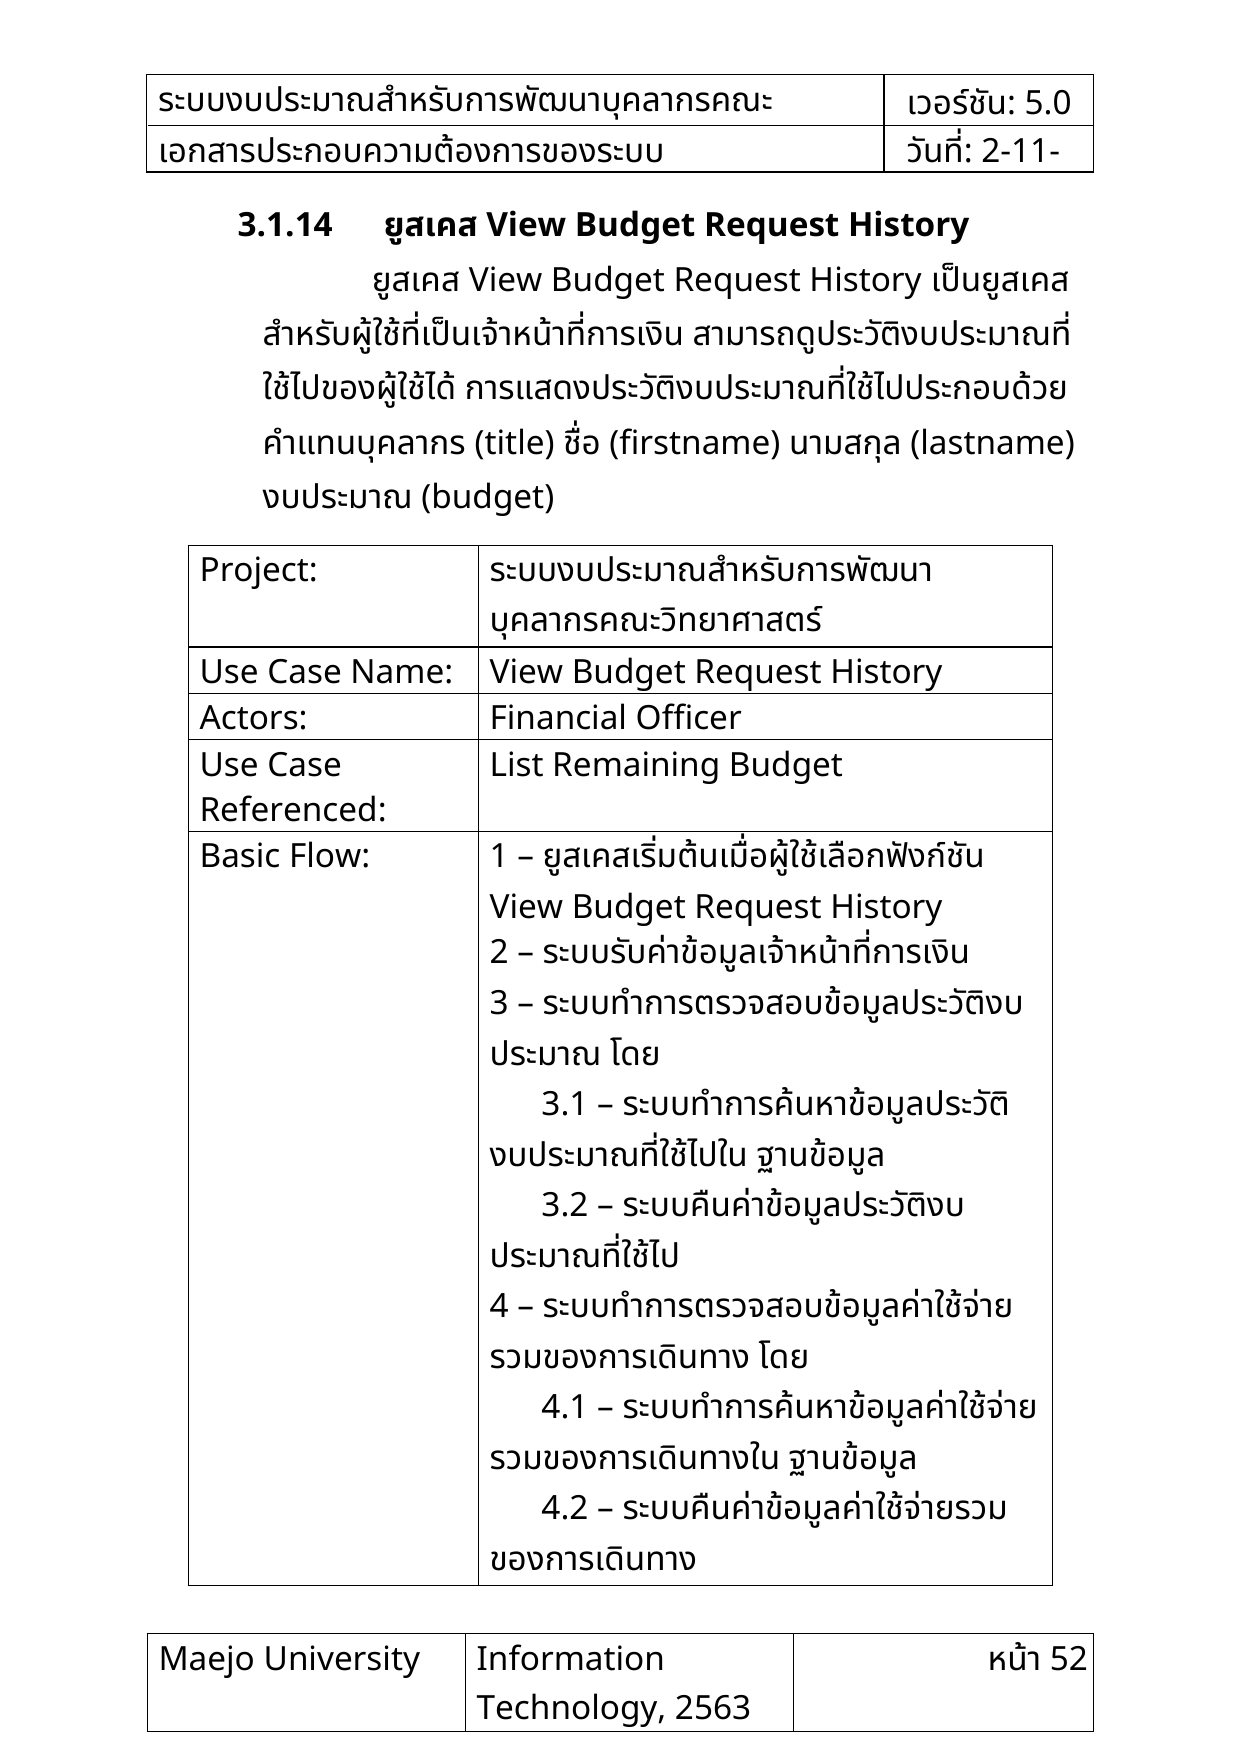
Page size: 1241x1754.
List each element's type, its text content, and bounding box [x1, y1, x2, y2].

table_cell Use Case Referenced: [189, 740, 478, 831]
table_cell Financial Officer [479, 694, 1052, 739]
table_cell List Remaining Budget [479, 740, 1052, 831]
subtitle ยูสเคส View Budget Request History [150, 201, 1090, 251]
table_cell Actors: [189, 694, 478, 739]
table_cell Use Case Name: [189, 648, 478, 693]
table_cell View Budget Request History [479, 648, 1052, 693]
list ยูสเคส View Budget Request History เป็นยูสเคสสำหรับผู้ใช้ที่เป็นเจ้าหน้าที่การเงิน สามารถดูประวัติงบประมาณที่ใช้ไปของผู้ใช้ได้ การแสดงประวัติงบประมาณที่ใช้ไปประกอบด้วย คำแทนบุคลากร (title) ชื่อ (firstname) นามสกุล (lastname) งบประมาณ (budget) [262, 255, 1090, 524]
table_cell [479, 832, 1052, 1585]
table_header Project: [189, 546, 478, 646]
table_cell Basic Flow: [189, 832, 478, 1585]
table_header ระบบงบประมาณสำหรับการพัฒนาบุคลากรคณะวิทยาศาสตร์ [479, 546, 1052, 646]
